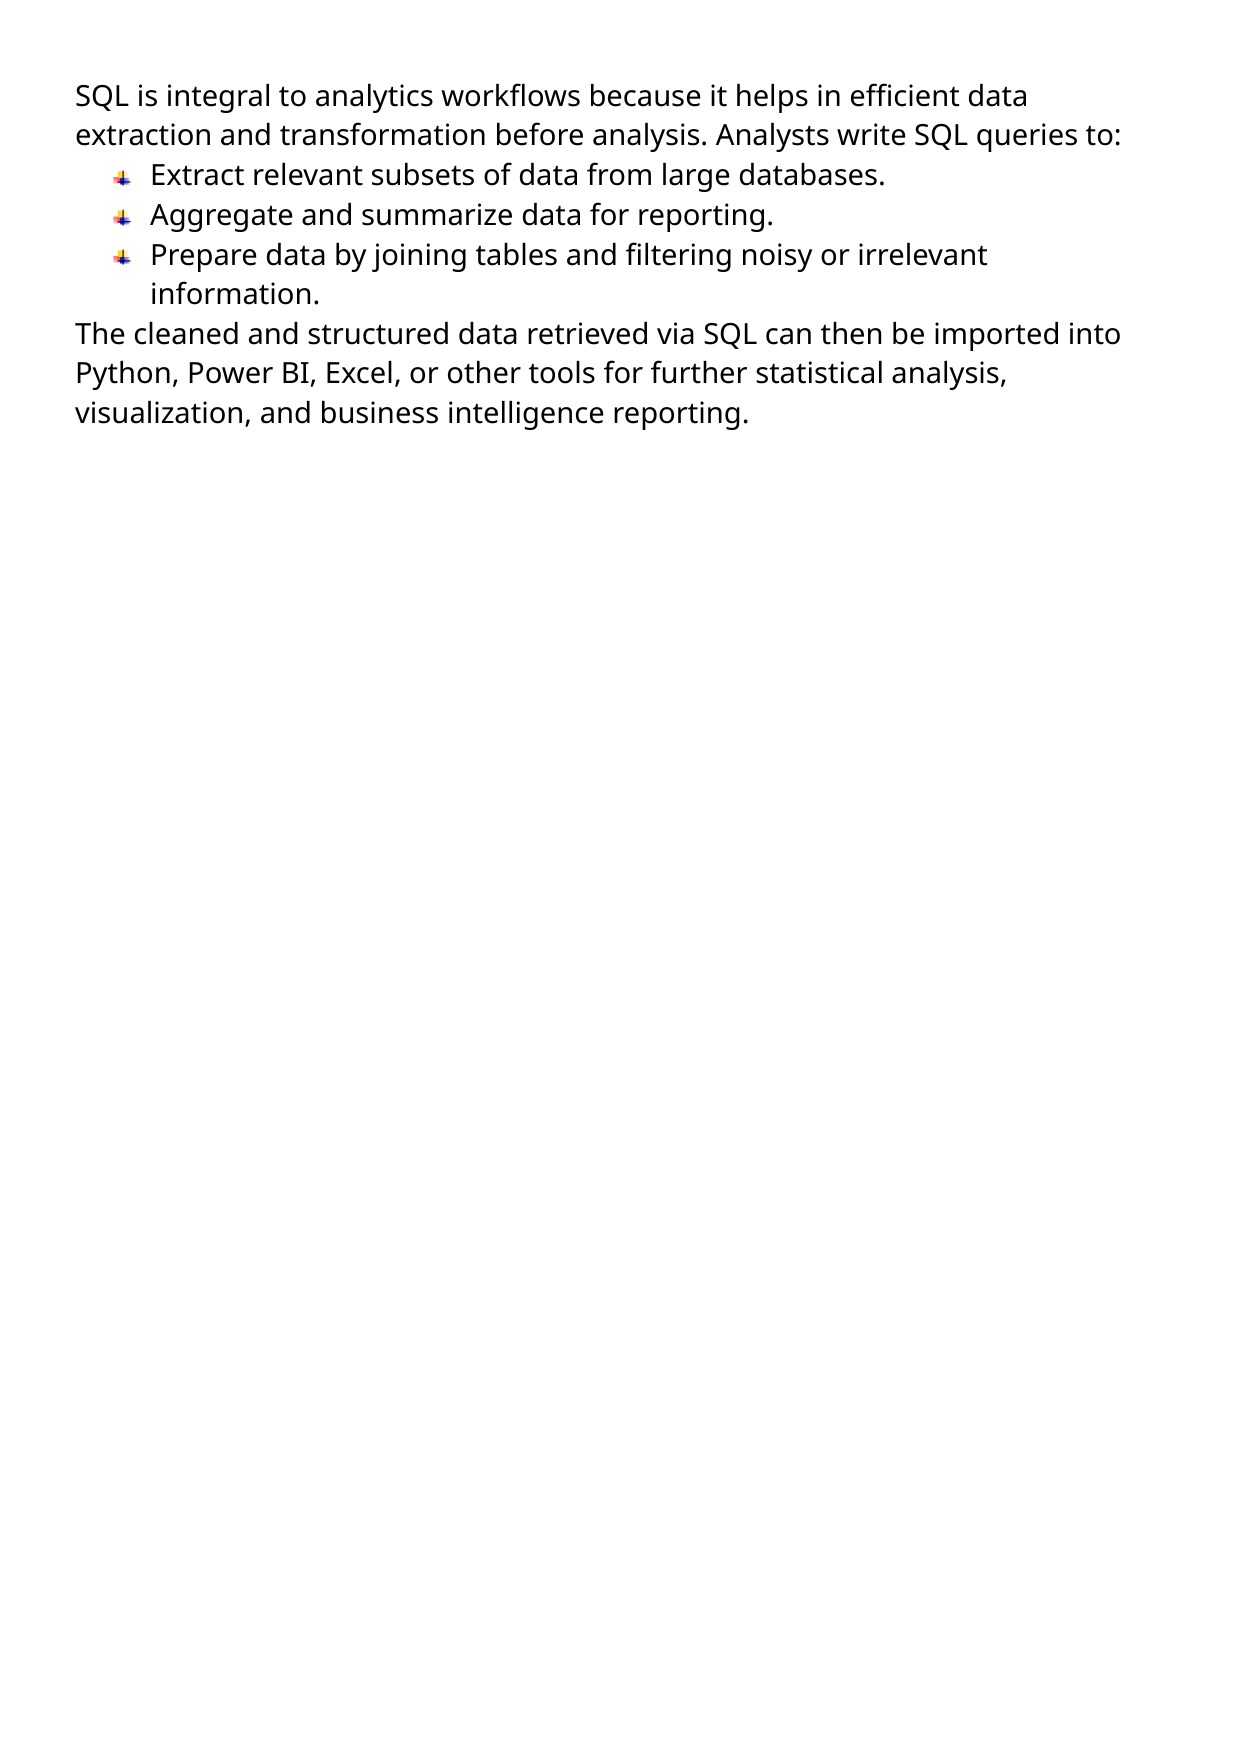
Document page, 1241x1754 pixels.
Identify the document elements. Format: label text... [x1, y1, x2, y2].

list Prepare data by joining tables and filtering noisy or irrelevant information. [112, 234, 1165, 313]
picture [113, 208, 131, 226]
picture [113, 169, 131, 186]
list Aggregate and summarize data for reporting. [112, 194, 1165, 234]
text The cleaned and structured data retrieved via SQL can then be imported into Python, Power BI, Excel, or other tools for further statistical analysis, visualization, and business intelligence reporting. [75, 313, 1165, 432]
picture [113, 248, 131, 265]
list Extract relevant subsets of data from large databases. [112, 154, 1165, 194]
text SQL is integral to analytics workflows because it helps in efficient data extraction and transformation before analysis. Analysts write SQL queries to: [75, 75, 1165, 154]
